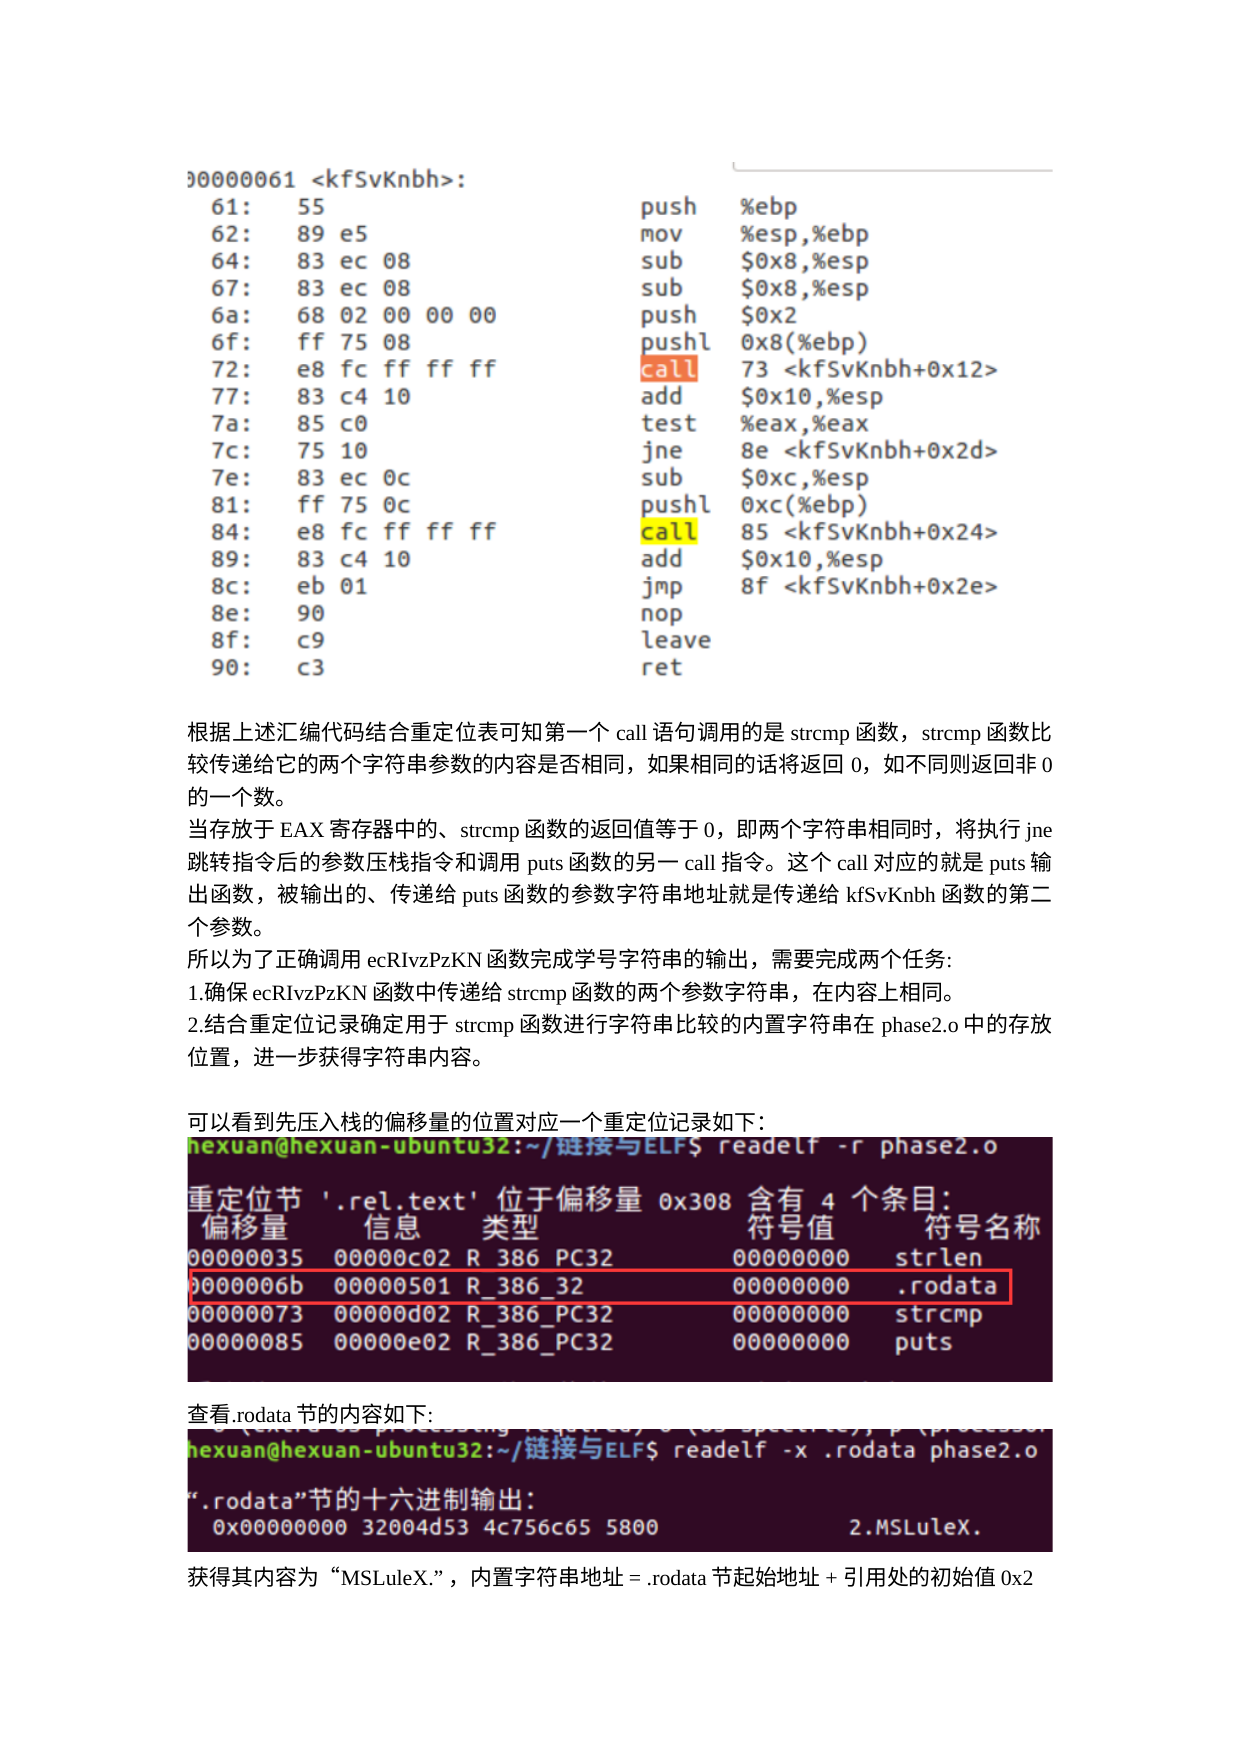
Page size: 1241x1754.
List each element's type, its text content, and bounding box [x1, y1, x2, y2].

text 可以看到先压入栈的偏移量的位置对应一个重定位记录如下： [187, 1104, 1053, 1137]
picture [187, 162, 1053, 684]
text 2.结合重定位记录确定用于strcmp函数进行字符串比较的内置字符串在phase2.o中的存放位置，进一步获得字符串内容。 [187, 1007, 1053, 1072]
text 当存放于EAX寄存器中的、strcmp函数的返回值等于0，即两个字符串相同时，将执行jne跳转指令后的参数压栈指令和调用puts函数的另一call指令。这个call对应的就是puts输出函数，被输出的、传递给puts函数的参数字符串地址就是传递给kfSvKnbh函数的第二个参数。 [187, 812, 1053, 942]
text 获得其内容为“MSLuleX.” ，内置字符串地址 = .rodata节起始地址 + 引用处的初始值0x2 [187, 1559, 1053, 1592]
text 根据上述汇编代码结合重定位表可知第一个call语句调用的是strcmp函数，strcmp函数比较传递给它的两个字符串参数的内容是否相同，如果相同的话将返回0，如不同则返回非0的一个数。 [187, 714, 1053, 812]
picture [187, 1429, 1053, 1552]
text 所以为了正确调用ecRIvzPzKN函数完成学号字符串的输出，需要完成两个任务: [187, 942, 1053, 974]
picture [187, 1137, 1053, 1382]
text 查看.rodata节的内容如下: [187, 1397, 1053, 1429]
text 1.确保ecRIvzPzKN函数中传递给strcmp函数的两个参数字符串，在内容上相同。 [187, 974, 1053, 1007]
